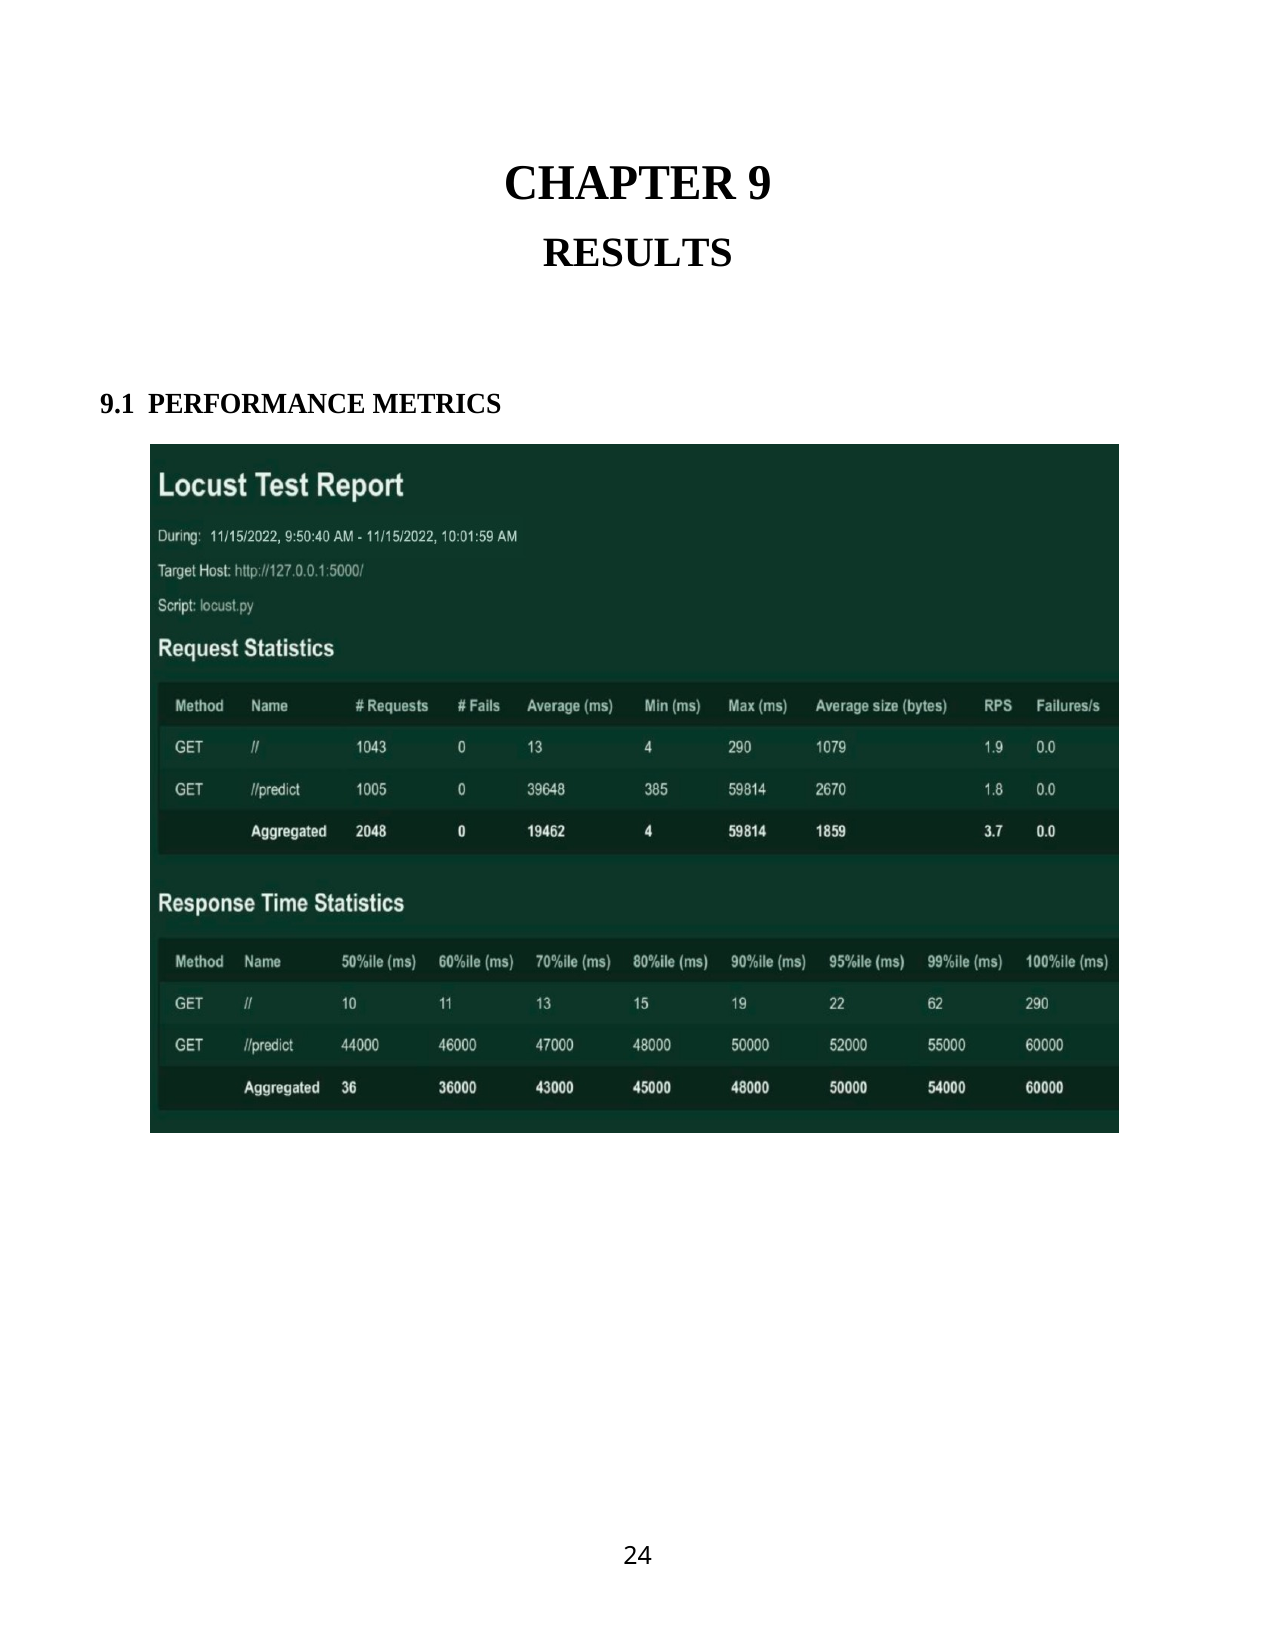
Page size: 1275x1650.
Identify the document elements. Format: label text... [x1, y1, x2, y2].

subtitle CHAPTER 9 [175, 153, 1100, 210]
subtitle 9.1 PERFORMANCE METRICS [62, 386, 1219, 420]
picture [150, 444, 1119, 1133]
subtitle RESULTS [175, 227, 1100, 275]
